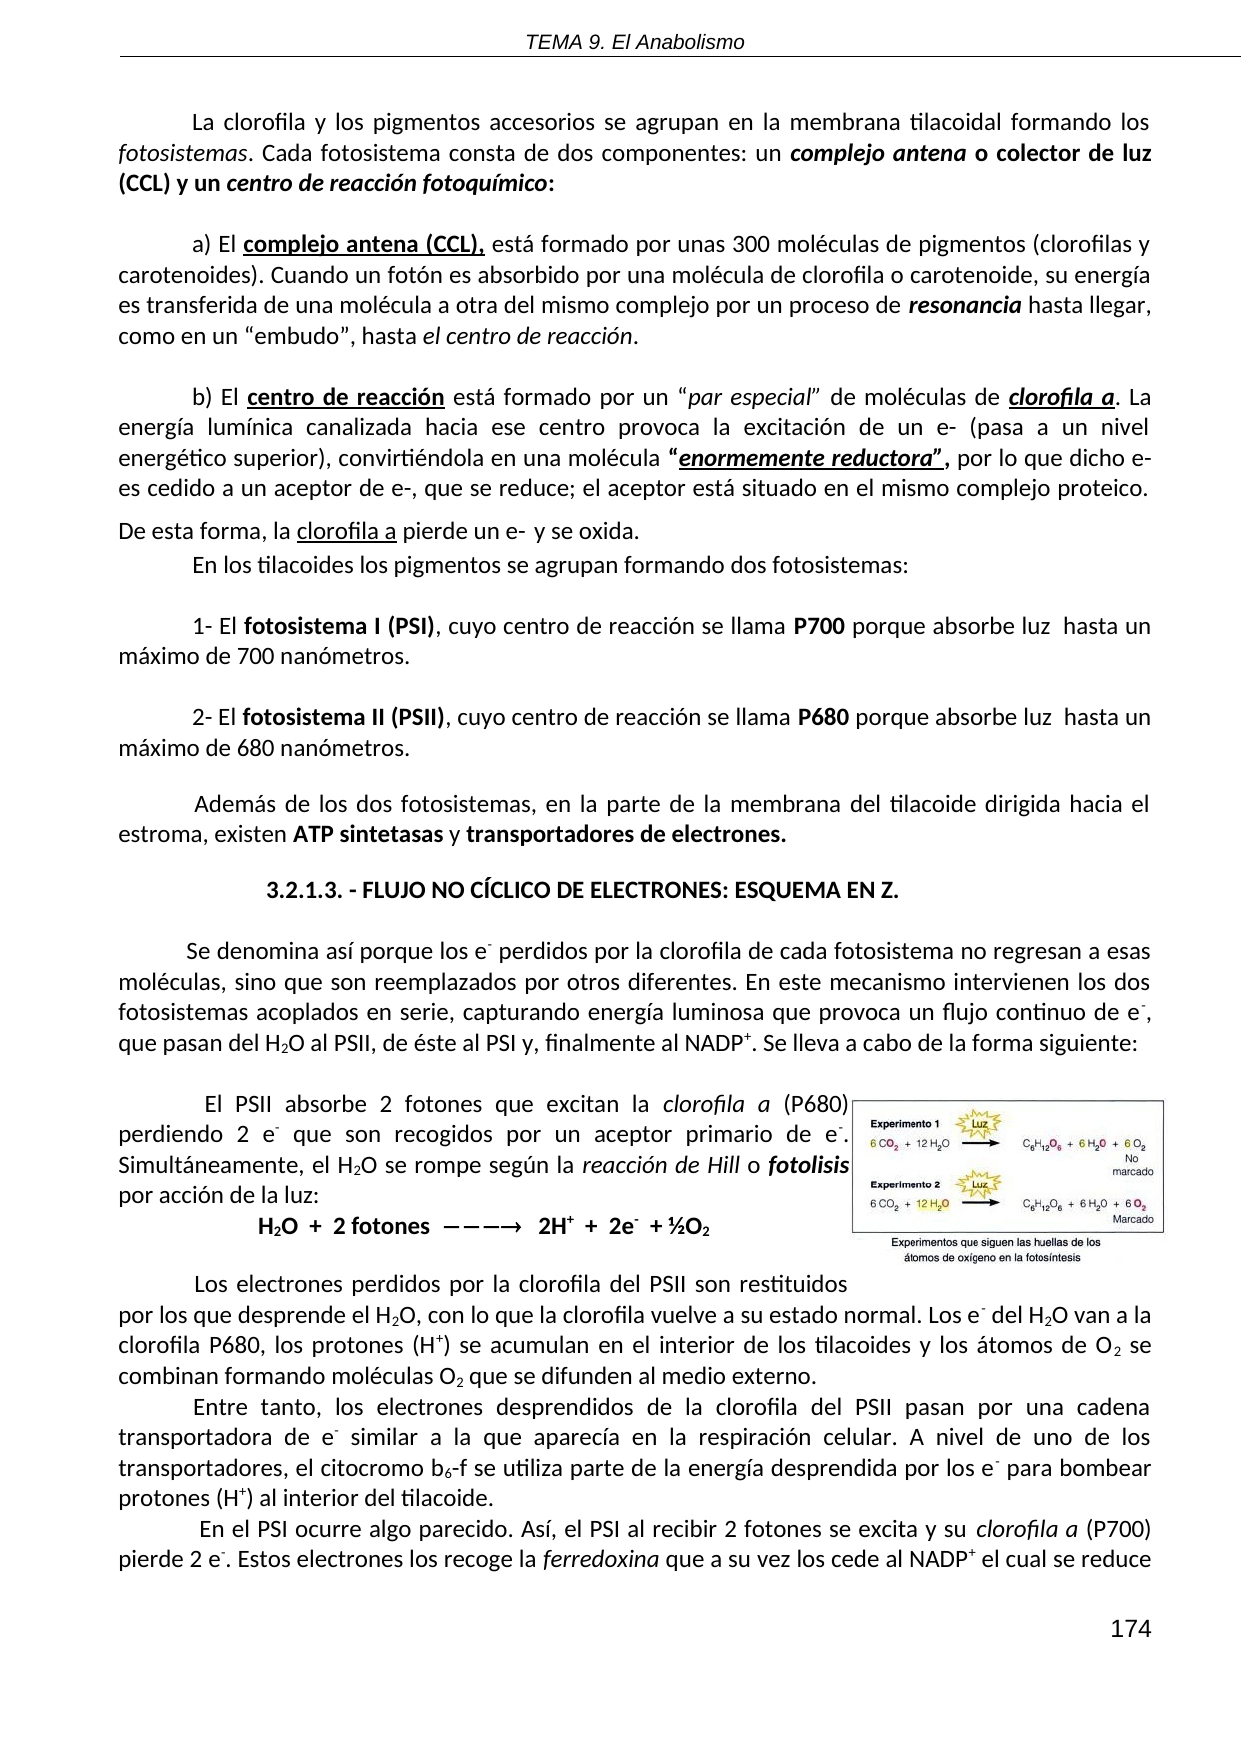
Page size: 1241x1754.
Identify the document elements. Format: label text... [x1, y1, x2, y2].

subtitle H2O + 2 fotones 2H+ + 2e- + ½O2 [118, 1210, 849, 1241]
text El PSII absorbe 2 fotones que excitan la clorofila a (P680) perdiendo 2 e- que son recogidos por un aceptor primario de e-. Simultáneamente, el H2O se rompe según la reacción de Hill o fotolisis por acción de la luz: [118, 1088, 1152, 1210]
text Se denomina así porque los e- perdidos por la clorofila de cada fotosistema no regresan a esas moléculas, sino que son reemplazados por otros diferentes. En este mecanismo intervienen los dos fotosistemas acoplados en serie, capturando energía luminosa que provoca un flujo continuo de e-, que pasan del H2O al PSII, de éste al PSI y, finalmente al NADP+. Se lleva a cabo de la forma siguiente: [118, 935, 1152, 1057]
picture [849, 1098, 1168, 1269]
text Entre tanto, los electrones desprendidos de la clorofila del PSII pasan por una cadena transportadora de e- similar a la que aparecía en la respiración celular. A nivel de uno de los transportadores, el citocromo b6-f se utiliza parte de la energía desprendida por los e- para bombear protones (H+) al interior del tilacoide. [118, 1391, 1152, 1513]
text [118, 1513, 1152, 1574]
text 2- El fotosistema II (PSII), cuyo centro de reacción se llama P680 porque absorbe luz hasta un máximo de 680 nanómetros. [118, 701, 1152, 762]
text Además de los dos fotosistemas, en la parte de la membrana del tilacoide dirigida hacia el estroma, existen ATP sintetasas y transportadores de electrones. [118, 788, 1152, 849]
text b) El centro de reacción está formado por un “par especial” de moléculas de clorofila a. La energía lumínica canalizada hacia ese centro provoca la excitación de un e- (pasa a un nivel energético superior), convirtiéndola en una molécula “enormemente reductora”, por lo que dicho e- es cedido a un aceptor de e-, que se reduce; el aceptor está situado en el mismo complejo proteico. De esta forma, la clorofila a pierde un e- y se oxida. [118, 381, 1152, 549]
text La clorofila y los pigmentos accesorios se agrupan en la membrana tilacoidal formando los fotosistemas. Cada fotosistema consta de dos componentes: un complejo antena o colector de luz (CCL) y un centro de reacción fotoquímico: [118, 106, 1152, 198]
text 3.2.1.3. - FLUJO NO CÍCLICO DE ELECTRONES: ESQUEMA EN Z. [118, 874, 1152, 905]
text 1- El fotosistema I (PSI), cuyo centro de reacción se llama P700 porque absorbe luz hasta un máximo de 700 nanómetros. [118, 610, 1152, 671]
text a) El complejo antena (CCL), está formado por unas 300 moléculas de pigmentos (clorofilas y carotenoides). Cuando un fotón es absorbido por una molécula de clorofila o carotenoide, su energía es transferida de una molécula a otra del mismo complejo por un proceso de resonancia hasta llegar, como en un “embudo”, hasta el centro de reacción. [118, 228, 1152, 350]
text En los tilacoides los pigmentos se agrupan formando dos fotosistemas: [118, 549, 1152, 579]
text Los electrones perdidos por la clorofila del PSII son restituidos por los que desprende el H2O, con lo que la clorofila vuelve a su estado normal. Los e- del H2O van a la clorofila P680, los protones (H+) se acumulan en el interior de los tilacoides y los átomos de O2 se combinan formando moléculas O2 que se difunden al medio externo. [118, 1269, 1152, 1391]
